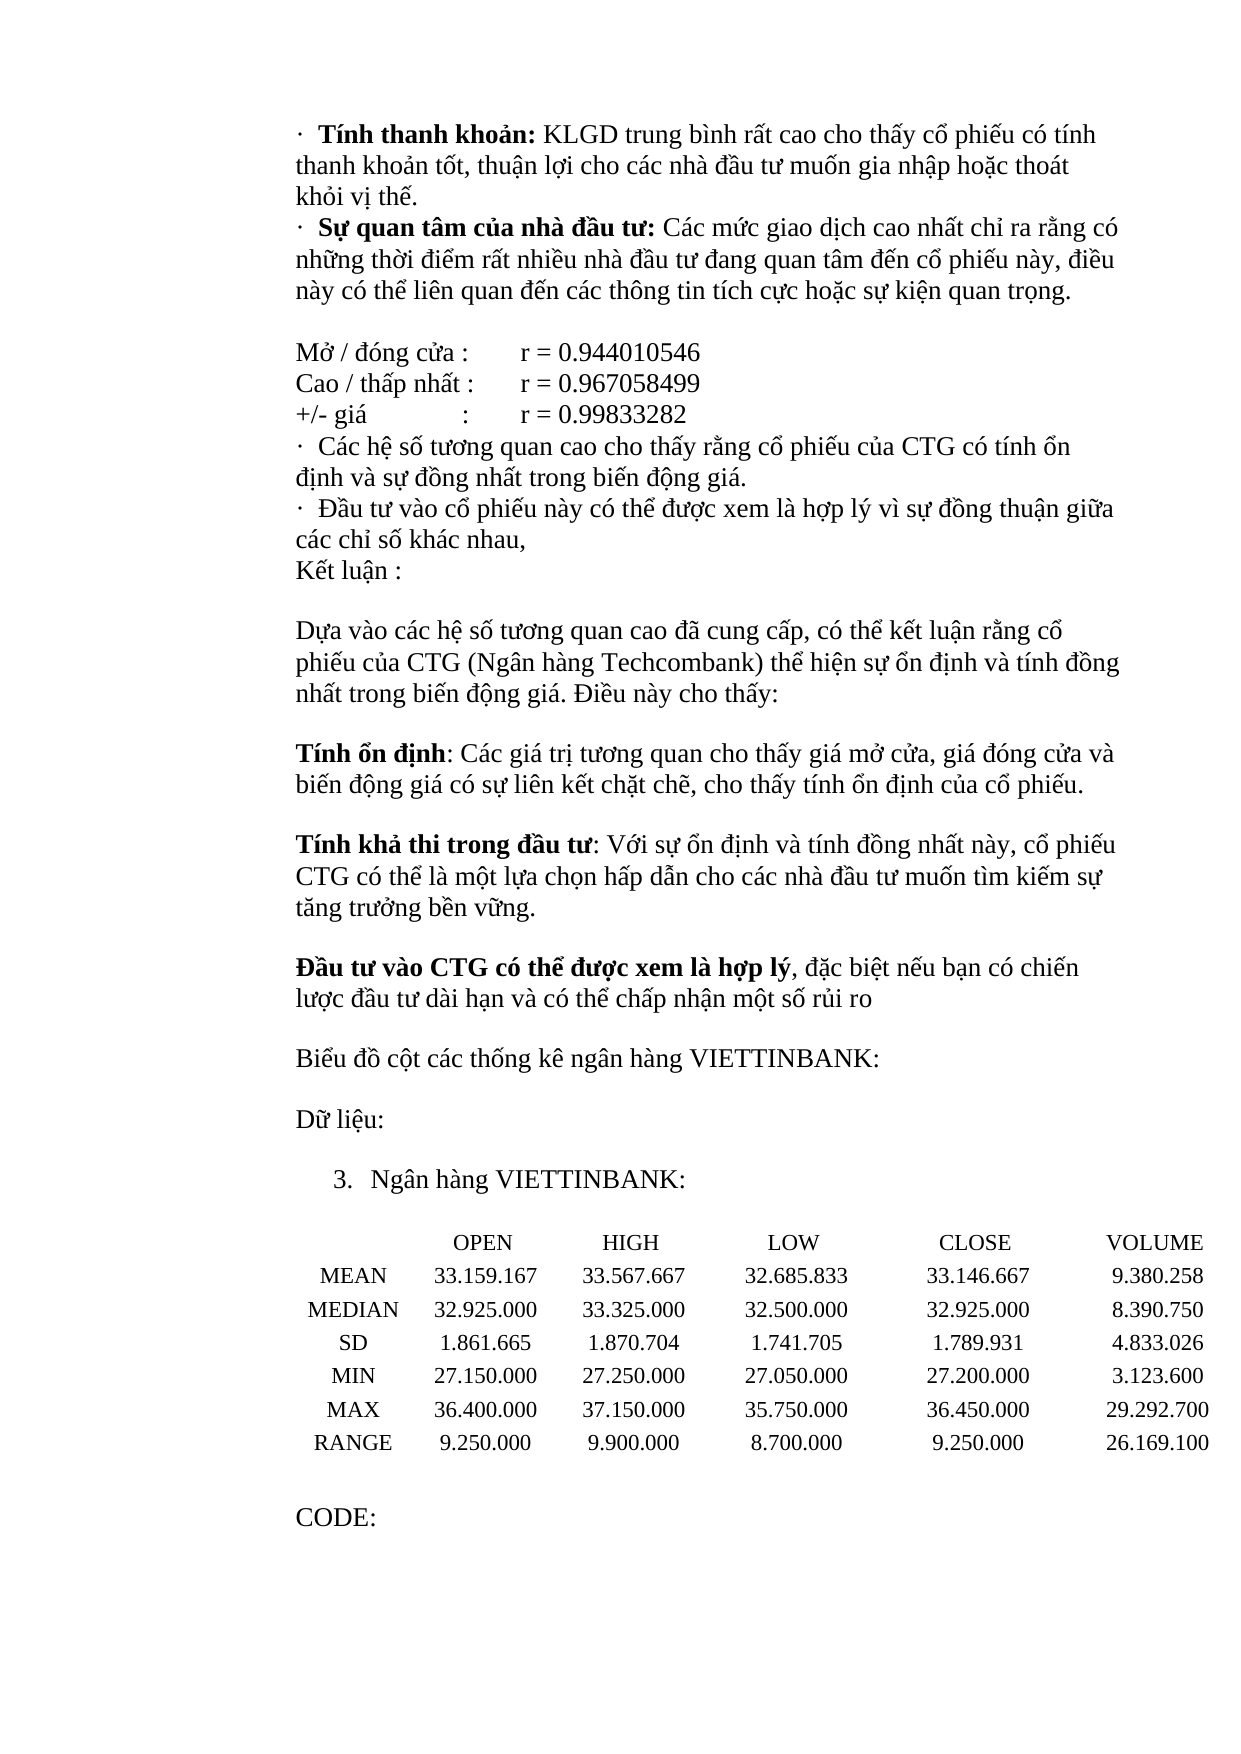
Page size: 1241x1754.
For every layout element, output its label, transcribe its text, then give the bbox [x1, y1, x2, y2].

list Ngân hàng VIETTINBANK: [333, 1163, 1122, 1194]
text Tính khả thi trong đầu tư: Với sự ổn định và tính đồng nhất này, cổ phiếu CTG có thể là một lựa chọn hấp dẫn cho các nhà đầu tư muốn tìm kiếm sự tăng trưởng bền vững. [295, 828, 1122, 922]
text Cao / thấp nhất : r = 0.967058499 [295, 367, 1122, 398]
text · Các hệ số tương quan cao cho thấy rằng cổ phiếu của CTG có tính ổn định và sự đồng nhất trong biến động giá. [295, 429, 1122, 492]
text +/- giá : r = 0.99833282 [295, 398, 1122, 429]
text Mở / đóng cửa : r = 0.944010546 [295, 336, 1122, 367]
text · Đầu tư vào cổ phiếu này có thể được xem là hợp lý vì sự đồng thuận giữa các chỉ số khác nhau, [295, 492, 1122, 554]
text Biểu đồ cột các thống kê ngân hàng VIETTINBANK: [295, 1043, 1122, 1074]
text Tính ổn định: Các giá trị tương quan cho thấy giá mở cửa, giá đóng cửa và biến động giá có sự liên kết chặt chẽ, cho thấy tính ổn định của cổ phiếu. [295, 737, 1122, 799]
text Dựa vào các hệ số tương quan cao đã cung cấp, có thể kết luận rằng cổ phiếu của CTG (Ngân hàng Techcombank) thể hiện sự ổn định và tính đồng nhất trong biến động giá. Điều này cho thấy: [295, 614, 1122, 708]
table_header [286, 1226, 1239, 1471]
text CODE: [295, 1501, 1122, 1532]
text · Sự quan tâm của nhà đầu tư: Các mức giao dịch cao nhất chỉ ra rằng có những thời điểm rất nhiều nhà đầu tư đang quan tâm đến cổ phiếu này, điều này có thể liên quan đến các thông tin tích cực hoặc sự kiện quan trọng. [295, 212, 1122, 305]
text Đầu tư vào CTG có thể được xem là hợp lý, đặc biệt nếu bạn có chiến lược đầu tư dài hạn và có thể chấp nhận một số rủi ro [295, 951, 1122, 1013]
text Kết luận : [295, 554, 1122, 585]
text Dữ liệu: [295, 1103, 1122, 1134]
text · Tính thanh khoản: KLGD trung bình rất cao cho thấy cổ phiếu có tính thanh khoản tốt, thuận lợi cho các nhà đầu tư muốn gia nhập hoặc thoát khỏi vị thế. [295, 118, 1122, 212]
